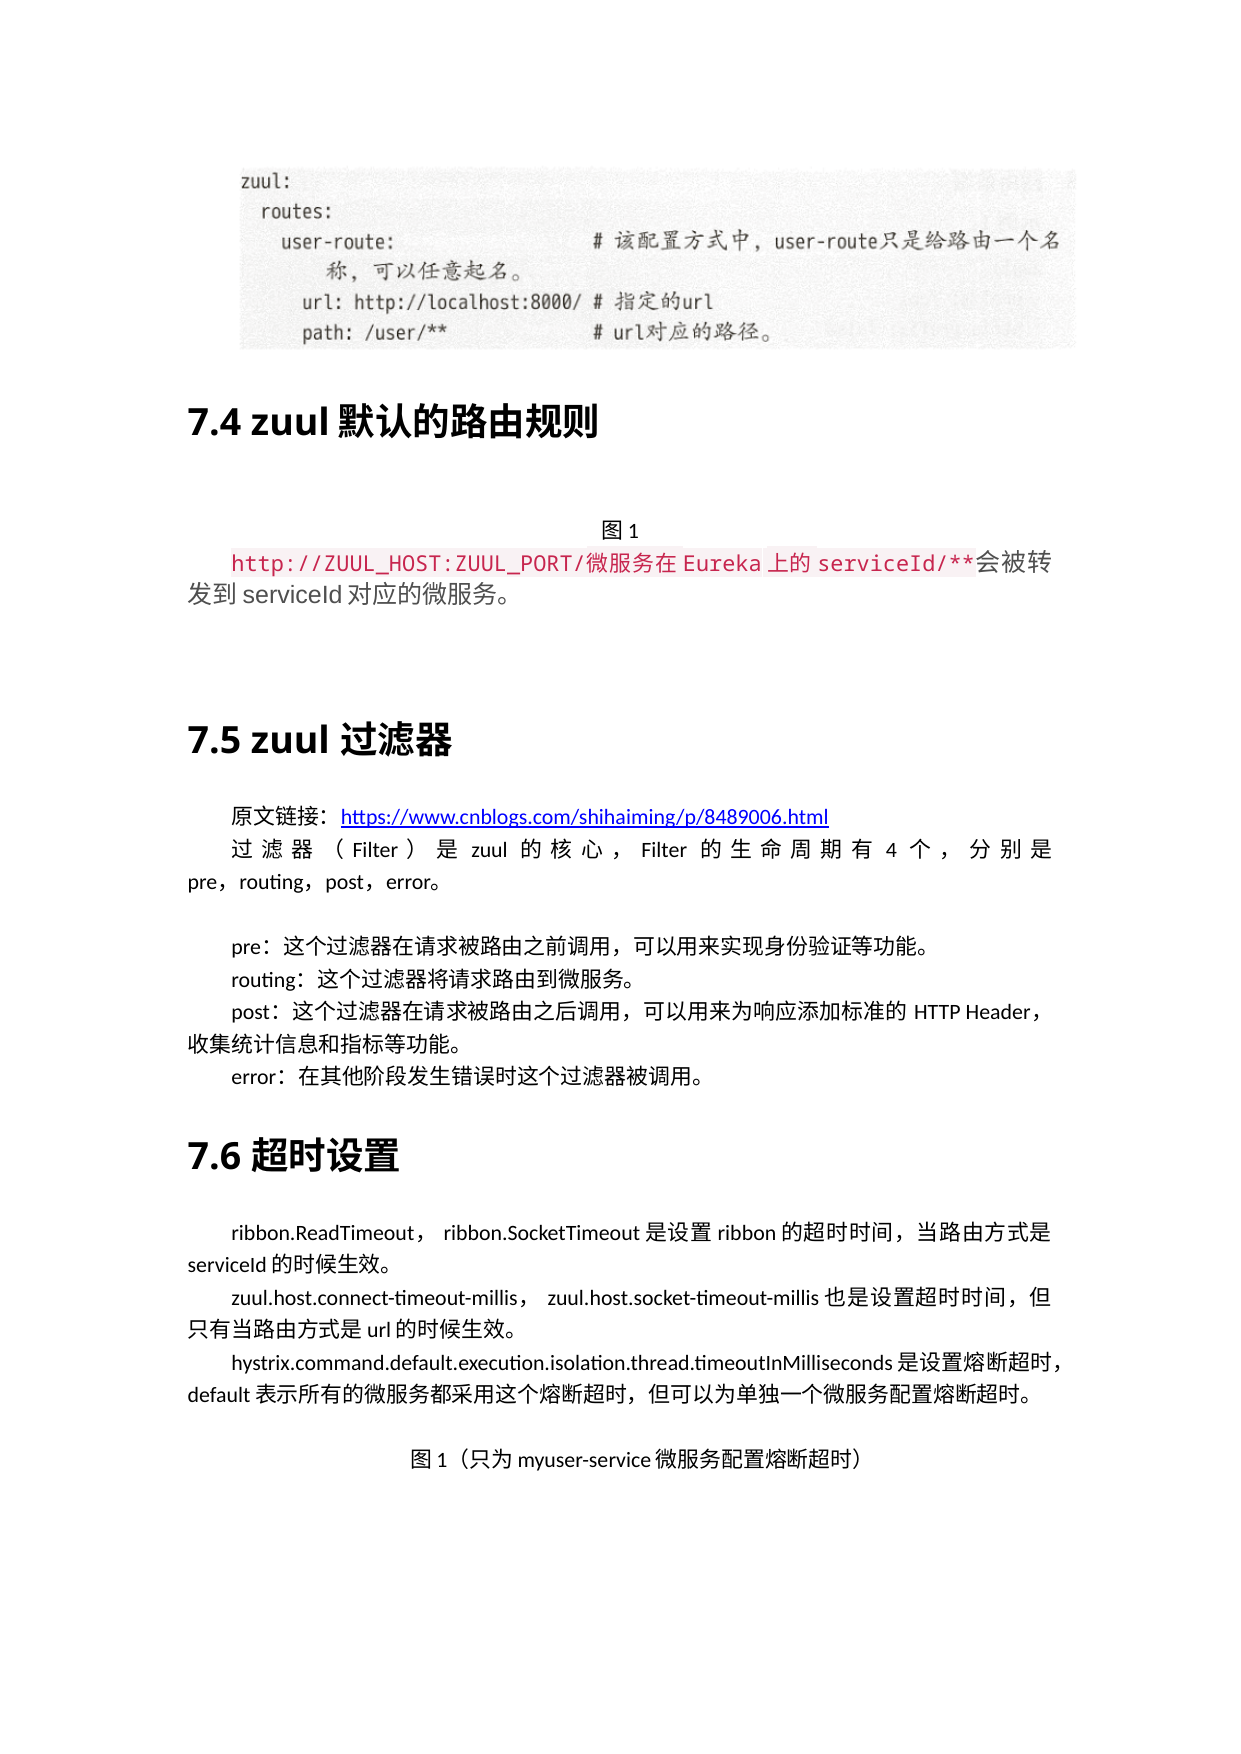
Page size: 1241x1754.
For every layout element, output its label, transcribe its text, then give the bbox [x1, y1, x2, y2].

subtitle 7.4 zuul默认的路由规则 [187, 386, 1053, 451]
text pre：这个过滤器在请求被路由之前调用，可以用来实现身份验证等功能。 [187, 929, 1053, 961]
text ribbon.ReadTimeout， ribbon.SocketTimeout是设置ribbon的超时时间，当路由方式是serviceId的时候生效。 [187, 1214, 1053, 1279]
text post：这个过滤器在请求被路由之后调用，可以用来为响应添加标准的HTTP Header，收集统计信息和指标等功能。 [187, 994, 1053, 1059]
text zuul.host.connect-timeout-millis， zuul.host.socket-timeout-millis也是设置超时时间，但只有当路由方式是url的时候生效。 [187, 1279, 1053, 1344]
text 过滤器（Filter）是zuul的核心，Filter的生命周期有4个，分别是pre，routing，post，error。 [187, 831, 1053, 896]
subtitle 7.5 zuul 过滤器 [187, 704, 1053, 769]
picture [231, 162, 1097, 355]
text 图1 [187, 513, 1053, 545]
text 原文链接：https://www.cnblogs.com/shihaiming/p/8489006.html [187, 799, 1053, 831]
text http://ZUUL_HOST:ZUUL_PORT/微服务在Eureka上的serviceId/**会被转发到serviceId对应的微服务。 [187, 545, 1053, 610]
text hystrix.command.default.execution.isolation.thread.timeoutInMilliseconds是设置熔断超时，default表示所有的微服务都采用这个熔断超时，但可以为单独一个微服务配置熔断超时。 [187, 1344, 1053, 1409]
subtitle 7.6 超时设置 [187, 1120, 1053, 1185]
text 图1（只为myuser-service微服务配置熔断超时） [187, 1442, 1053, 1474]
text error：在其他阶段发生错误时这个过滤器被调用。 [187, 1059, 1053, 1091]
text routing：这个过滤器将请求路由到微服务。 [187, 961, 1053, 994]
